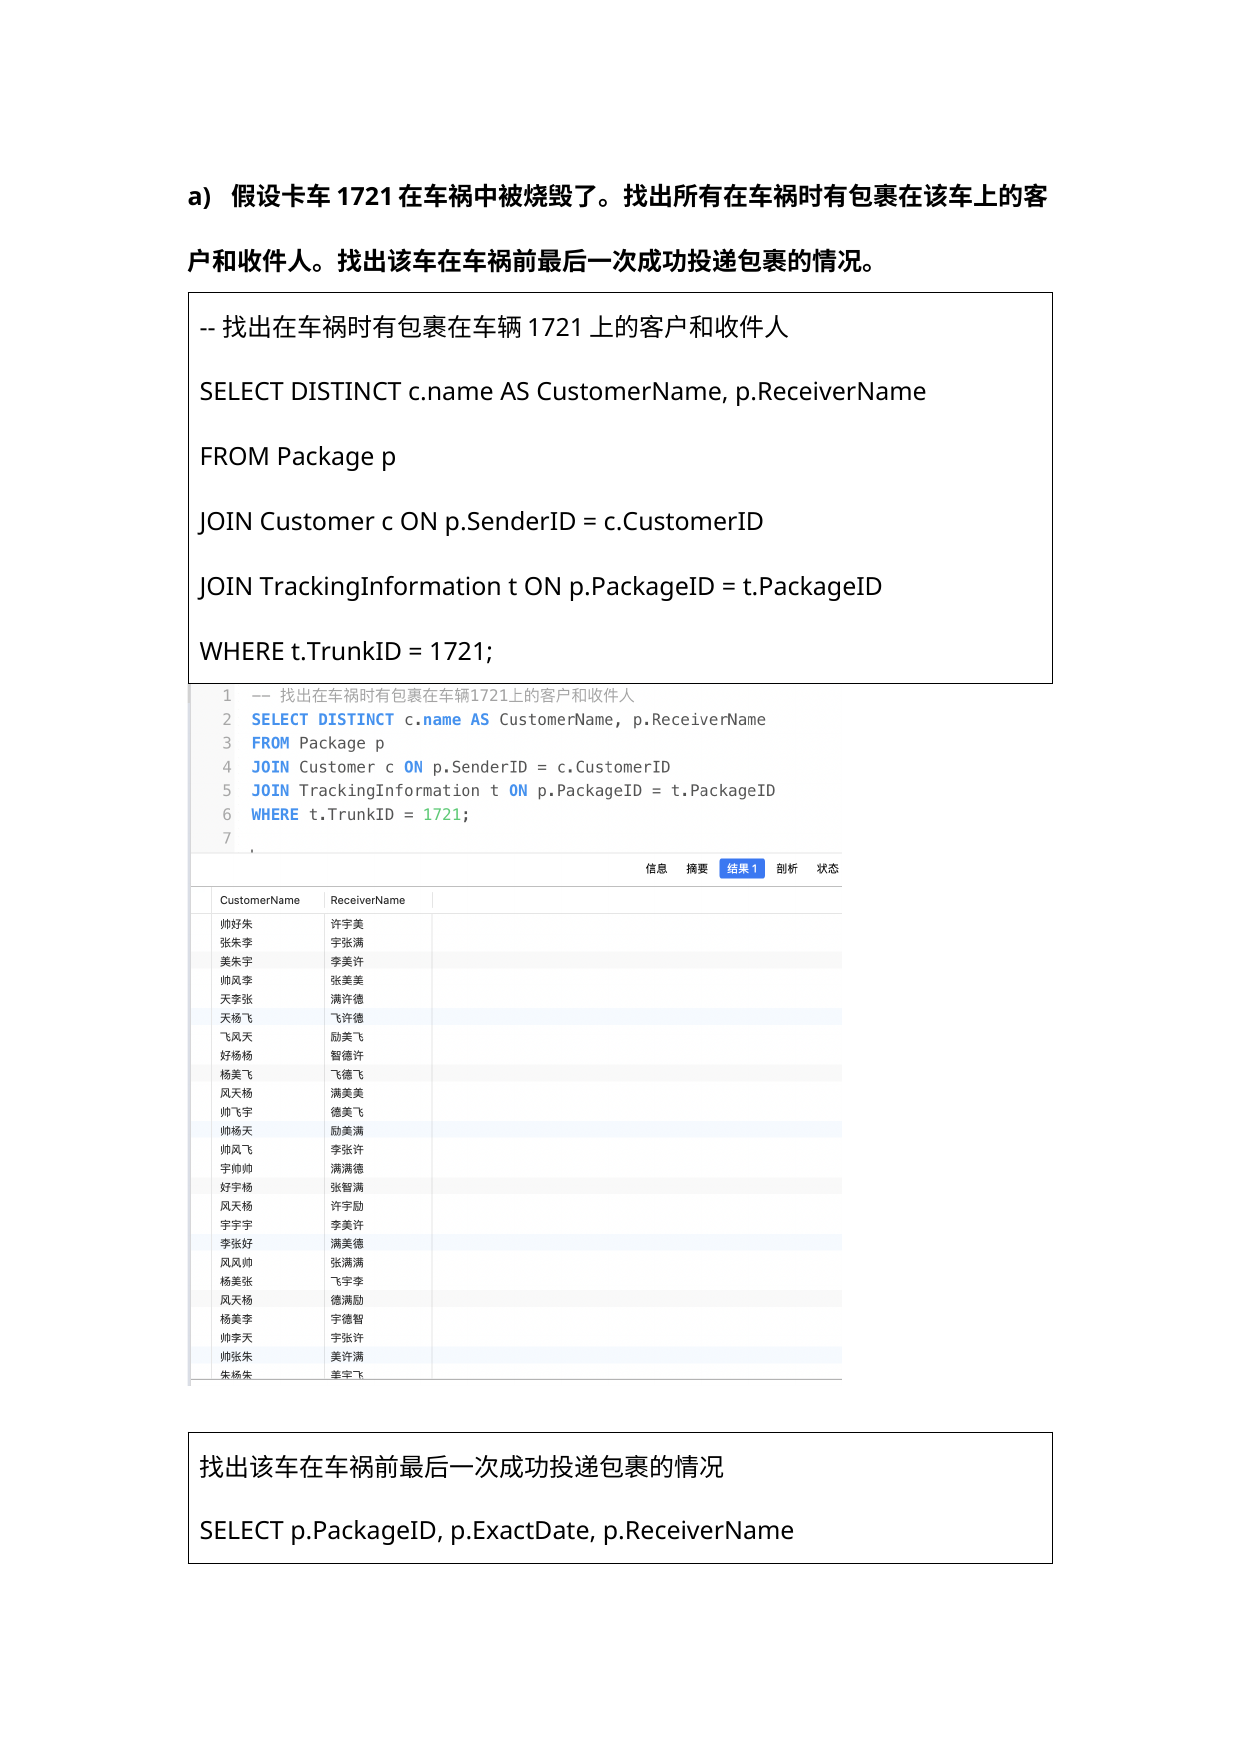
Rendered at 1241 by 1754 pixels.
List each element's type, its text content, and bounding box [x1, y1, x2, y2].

text a) 假设卡车1721在车祸中被烧毁了。找出所有在车祸时有包裹在该车上的客户和收件人。找出该车在车祸前最后一次成功投递包裹的情况。 [187, 162, 1053, 292]
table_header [189, 1433, 1052, 1563]
table_header -- 找出在车祸时有包裹在车辆1721上的客户和收件人 SELECT DISTINCT c.name AS CustomerName, p.ReceiverName FROM Package p JOIN Customer c ON p.SenderID = c.CustomerID JOIN TrackingInformation t ON p.PackageID = t.PackageID WHERE t.TrunkID = 1721; [189, 293, 1052, 683]
picture [187, 684, 842, 1386]
